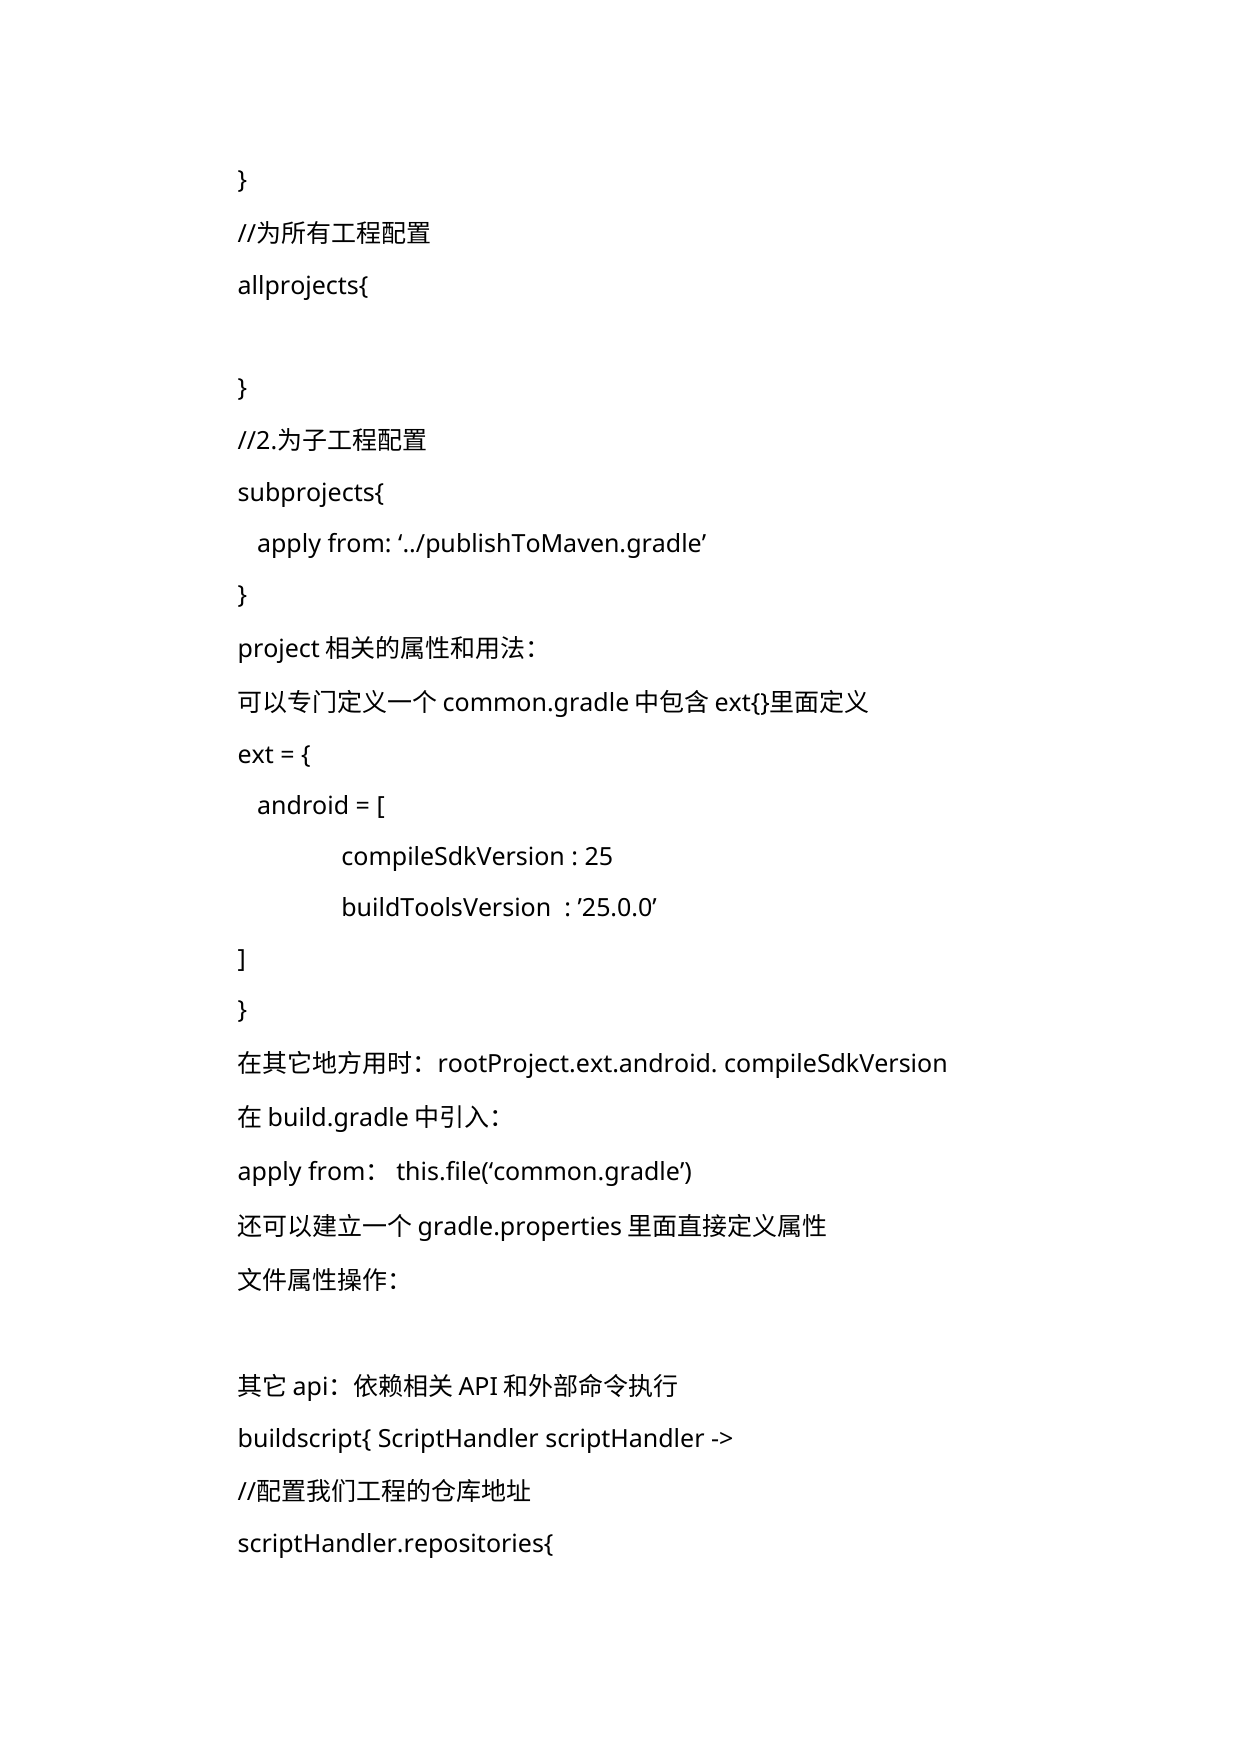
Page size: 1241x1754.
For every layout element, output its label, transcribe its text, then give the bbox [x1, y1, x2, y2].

text //为所有工程配置 [187, 213, 1053, 249]
text } [187, 369, 1053, 403]
text 文件属性操作： [187, 1261, 1053, 1297]
text scriptHandler.repositories{ [187, 1526, 1053, 1560]
text ] [187, 941, 1053, 975]
text 可以专门定义一个common.gradle中包含ext{}里面定义 [187, 682, 1053, 719]
text project相关的属性和用法： [187, 628, 1053, 664]
text } [187, 162, 1053, 196]
text allprojects{ [187, 267, 1053, 301]
text buildscript{ ScriptHandler scriptHandler -> [187, 1420, 1053, 1454]
text 在build.gradle中引入： [187, 1097, 1053, 1134]
text 还可以建立一个gradle.properties里面直接定义属性 [187, 1206, 1053, 1242]
text apply from： this.file(‘common.gradle’) [187, 1152, 1053, 1188]
text } [187, 577, 1053, 611]
text android = [ [187, 788, 1053, 822]
text ext = { [187, 737, 1053, 771]
text subprojects{ [187, 475, 1053, 509]
text compileSdkVersion : 25 [187, 839, 1053, 873]
text //2.为子工程配置 [187, 421, 1053, 457]
text apply from: ‘../publishToMaven.gradle’ [187, 526, 1053, 560]
text 在其它地方用时：rootProject.ext.android. compileSdkVersion [187, 1043, 1053, 1079]
text buildToolsVersion : ’25.0.0’ [187, 890, 1053, 924]
text 其它api：依赖相关API和外部命令执行 [187, 1366, 1053, 1402]
text } [187, 992, 1053, 1026]
text //配置我们工程的仓库地址 [187, 1471, 1053, 1508]
